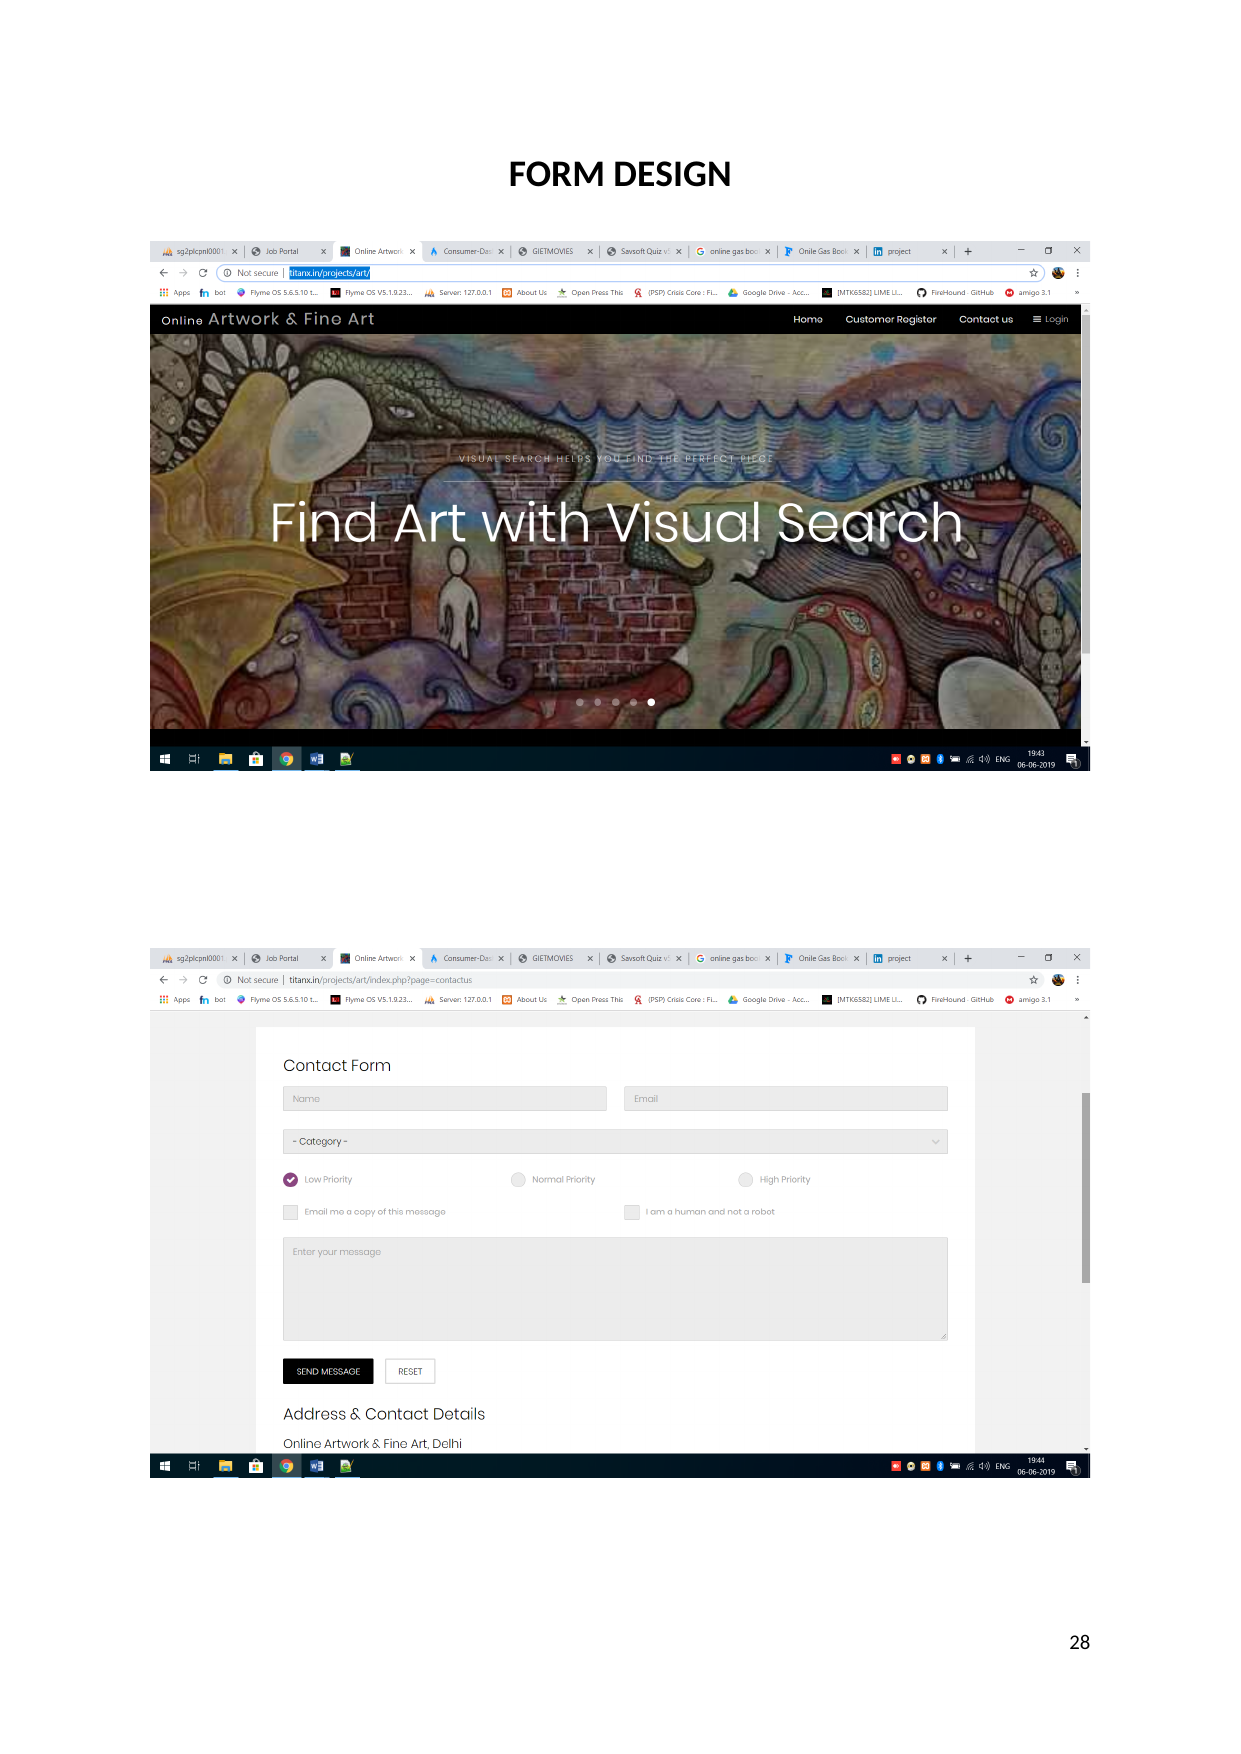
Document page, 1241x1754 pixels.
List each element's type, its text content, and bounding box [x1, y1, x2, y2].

text FORM DESIGN [150, 150, 1090, 196]
picture [150, 948, 1091, 1478]
picture [150, 241, 1091, 771]
